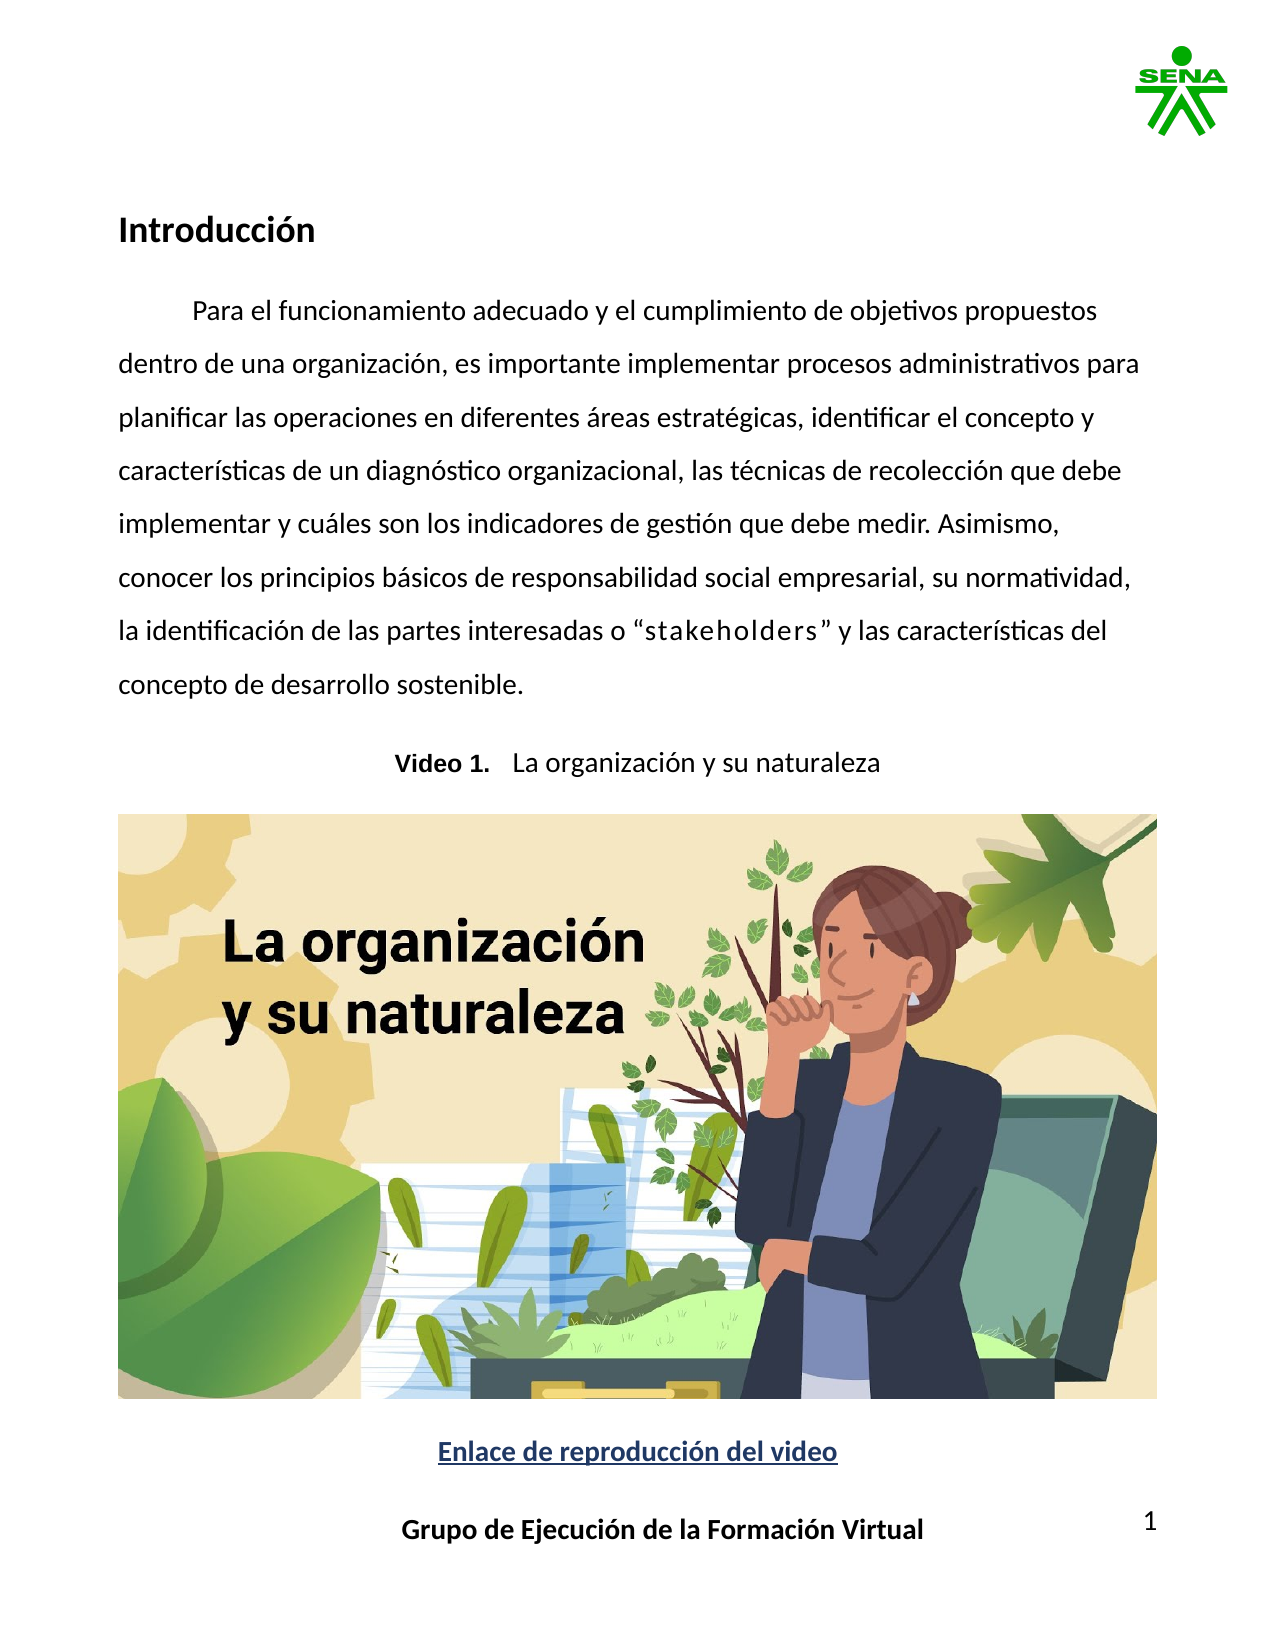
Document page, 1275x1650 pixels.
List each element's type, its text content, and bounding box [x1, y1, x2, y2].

text Introducción [118, 206, 1157, 252]
text Para el funcionamiento adecuado y el cumplimiento de objetivos propuestos dentro de una organización, es importante implementar procesos administrativos para planificar las operaciones en diferentes áreas estratégicas, identificar el concepto y características de un diagnóstico organizacional, las técnicas de recolección que debe implementar y cuáles son los indicadores de gestión que debe medir. Asimismo, conocer los principios básicos de responsabilidad social empresarial, su normatividad, la identificación de las partes interesadas o “stakeholders” y las características del concepto de desarrollo sostenible. [118, 292, 1157, 701]
picture [118, 814, 1157, 1399]
text Enlace de reproducción del video [118, 1433, 1157, 1469]
picture [1135, 46, 1228, 136]
text La organización y su naturaleza [118, 744, 1157, 780]
